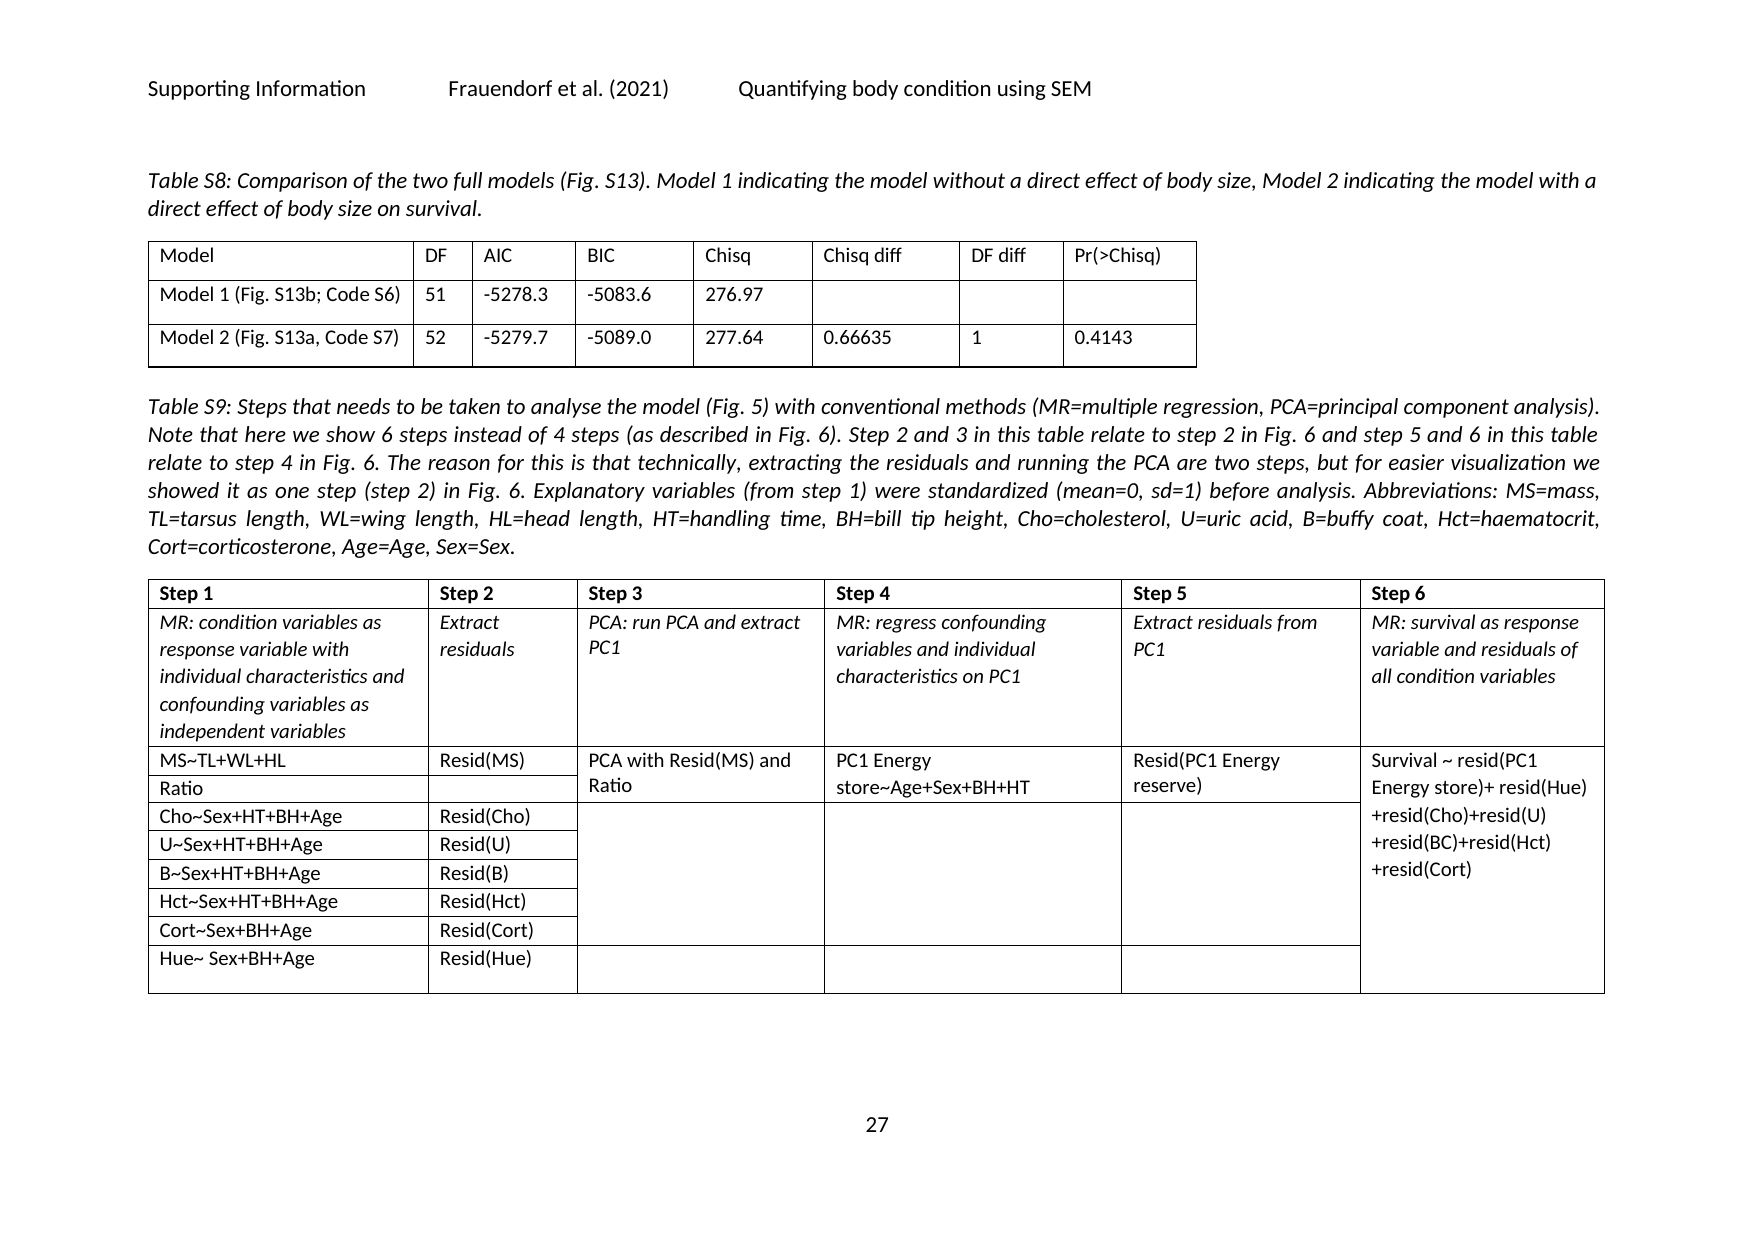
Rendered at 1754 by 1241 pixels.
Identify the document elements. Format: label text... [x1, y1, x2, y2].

table_cell Resid(Cho) [429, 803, 577, 830]
table_cell [825, 803, 1121, 944]
table_header DF [414, 242, 472, 280]
table_cell [578, 803, 824, 944]
table_cell Cort~Sex+BH+Age [149, 917, 428, 944]
table_cell MR: condition variables as response variable with individual characteristics and confounding variables as independent variables [149, 609, 428, 746]
text Table S8: Comparison of the two full models (Fig. S13). Model 1 indicating the model without a direct effect of body size, Model 2 indicating the model with a direct effect of body size on survival. [148, 166, 1606, 222]
table_cell Ratio [149, 776, 428, 802]
table_cell 0.66635 [813, 325, 959, 366]
table_cell [1122, 803, 1360, 944]
table_cell [578, 946, 824, 993]
table_cell 277.64 [694, 325, 812, 366]
table_cell [960, 281, 1063, 323]
table_cell 51 [414, 281, 472, 323]
table_cell MS~TL+WL+HL [149, 747, 428, 774]
table_header Step 6 [1361, 580, 1604, 608]
table_cell Survival ~ resid(PC1 Energy store)+ resid(Hue)+resid(Cho)+resid(U)+resid(BC)+resid(Hct)+resid(Cort) [1361, 747, 1604, 993]
table_cell U~Sex+HT+BH+Age [149, 831, 428, 859]
table_cell Model 2 (Fig. S13a, Code S7) [149, 325, 413, 366]
table_cell 52 [414, 325, 472, 366]
table_cell Resid(PC1 Energy reserve) [1122, 747, 1360, 802]
text Table S9: Steps that needs to be taken to analyse the model (Fig. 5) with conventional methods (MR=multiple regression, PCA=principal component analysis). Note that here we show 6 steps instead of 4 steps (as described in Fig. 6). Step 2 and 3 in this table relate to step 2 in Fig. 6 and step 5 and 6 in this table relate to step 4 in Fig. 6. The reason for this is that technically, extracting the residuals and running the PCA are two steps, but for easier visualization we showed it as one step (step 2) in Fig. 6. Explanatory variables (from step 1) were standardized (mean=0, sd=1) before analysis. Abbreviations: MS=mass, TL=tarsus length, WL=wing length, HL=head length, HT=handling time, BH=bill tip height, Cho=cholesterol, U=uric acid, B=buffy coat, Hct=haematocrit, Cort=corticosterone, Age=Age, Sex=Sex. [148, 392, 1606, 561]
table_cell -5278.3 [473, 281, 575, 323]
table_cell Extract residuals [429, 609, 577, 746]
table_cell MR: survival as response variable and residuals of all condition variables [1361, 609, 1604, 746]
table_cell Hue~ Sex+BH+Age [149, 946, 428, 993]
table_cell B~Sex+HT+BH+Age [149, 860, 428, 887]
table_cell Resid(MS) [429, 747, 577, 774]
table_cell Resid(Hct) [429, 889, 577, 916]
table_cell Resid(B) [429, 860, 577, 887]
table_header Pr(>Chisq) [1064, 242, 1196, 280]
table_header Model [149, 242, 413, 280]
table_header Step 2 [429, 580, 577, 608]
table_cell Extract residuals from PC1 [1122, 609, 1360, 746]
table_cell MR: regress confounding variables and individual characteristics on PC1 [825, 609, 1121, 746]
table_cell [813, 281, 959, 323]
table_cell -5089.0 [576, 325, 693, 366]
table_cell -5279.7 [473, 325, 575, 366]
table_header Step 4 [825, 580, 1121, 608]
table_cell Hct~Sex+HT+BH+Age [149, 889, 428, 916]
table_cell Resid(Cort) [429, 917, 577, 944]
table_cell PCA with Resid(MS) and Ratio [578, 747, 824, 802]
table_cell [1064, 281, 1196, 323]
table_header AIC [473, 242, 575, 280]
table_header Step 1 [149, 580, 428, 608]
table_cell 1 [960, 325, 1063, 366]
table_cell Model 1 (Fig. S13b; Code S6) [149, 281, 413, 323]
table_header BIC [576, 242, 693, 280]
table_header DF diff [960, 242, 1063, 280]
table_header Chisq [694, 242, 812, 280]
table_cell [825, 946, 1121, 993]
table_header Step 3 [578, 580, 824, 608]
table_cell Resid(U) [429, 831, 577, 859]
table_cell PCA: run PCA and extract PC1 [578, 609, 824, 746]
table_cell 0.4143 [1064, 325, 1196, 366]
table_cell Resid(Hue) [429, 946, 577, 993]
table_header Chisq diff [813, 242, 959, 280]
table_cell [1122, 946, 1360, 993]
table_cell 276.97 [694, 281, 812, 323]
table_cell [429, 776, 577, 802]
table_header Step 5 [1122, 580, 1360, 608]
table_cell -5083.6 [576, 281, 693, 323]
table_cell PC1 Energy store~Age+Sex+BH+HT [825, 747, 1121, 802]
table_cell Cho~Sex+HT+BH+Age [149, 803, 428, 830]
